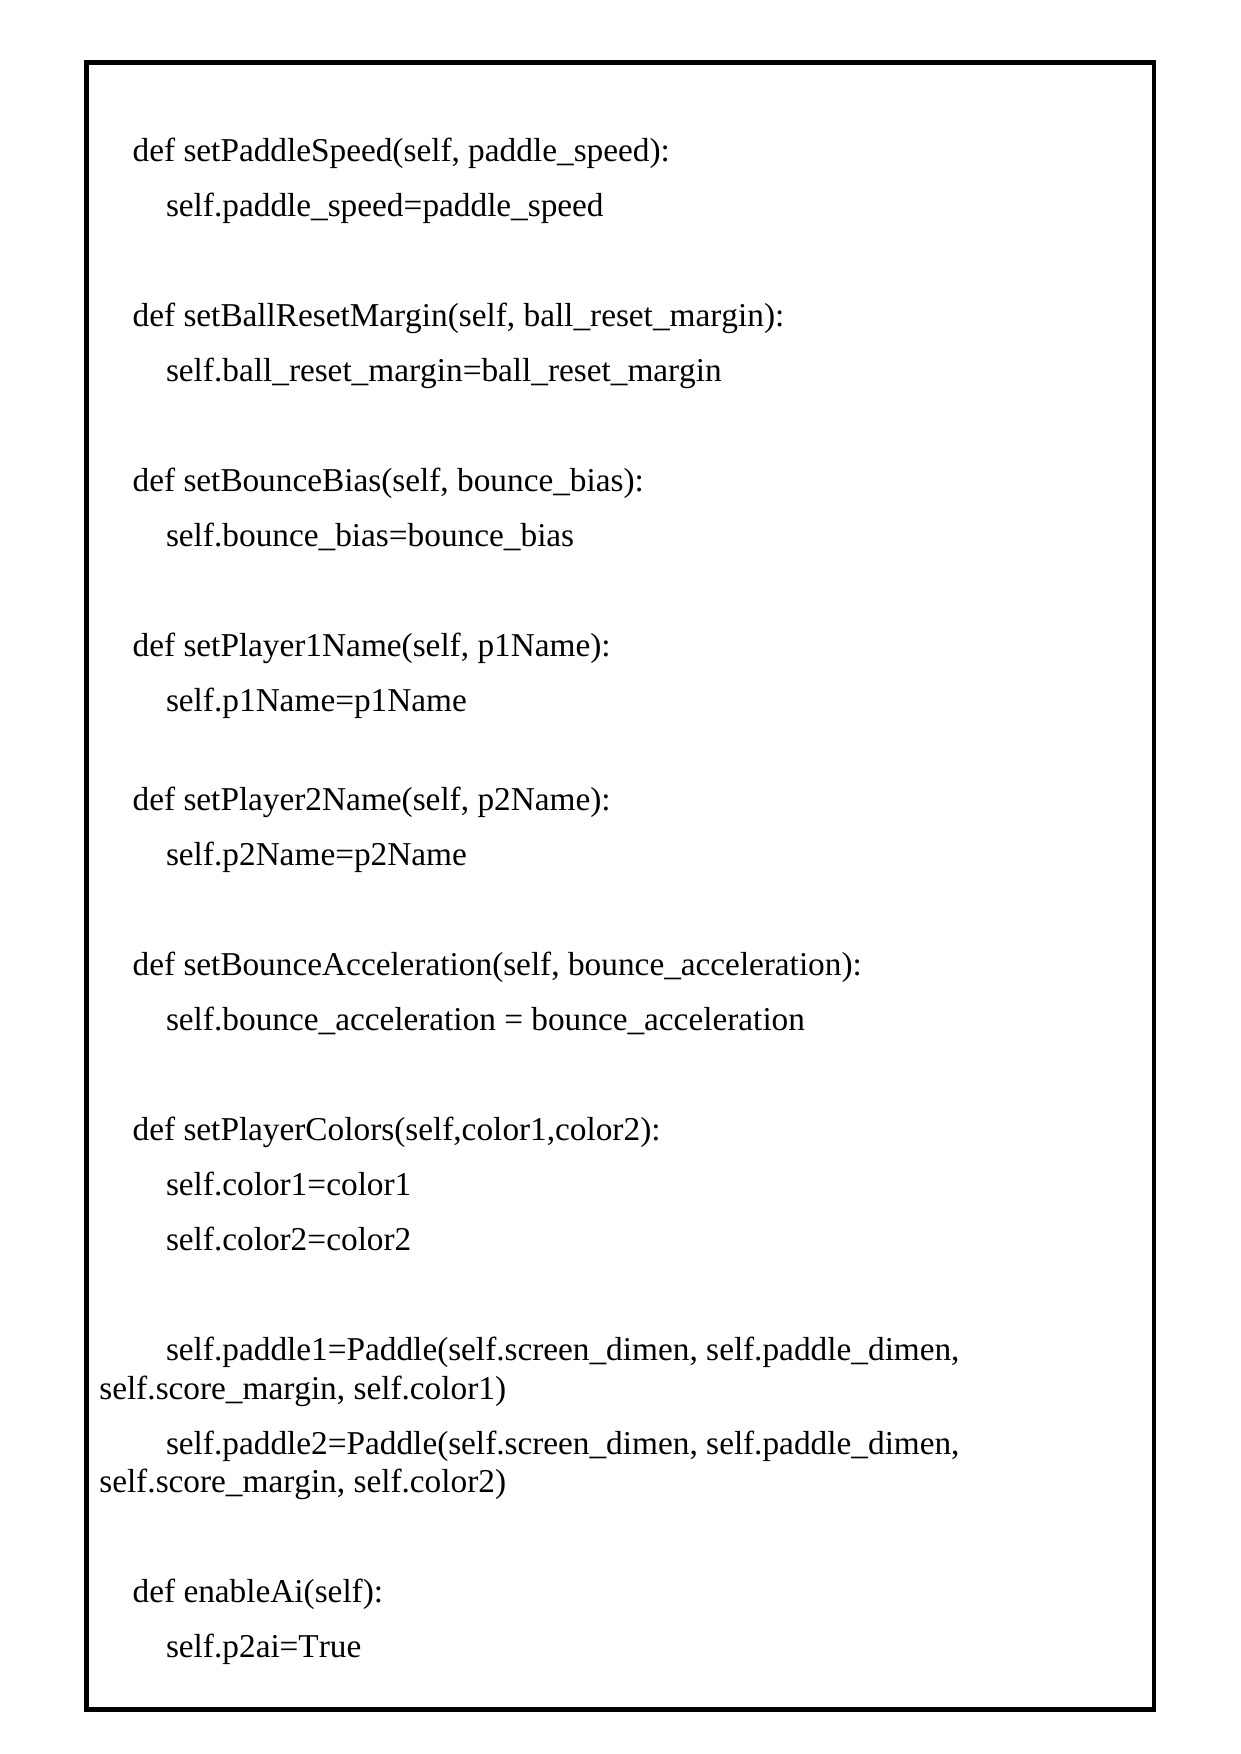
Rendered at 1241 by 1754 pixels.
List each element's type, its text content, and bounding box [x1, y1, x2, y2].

text self.p1Name=p1Name [99, 680, 1141, 718]
text def setPlayer1Name(self, p1Name): [99, 625, 1141, 663]
text def setBallResetMargin(self, ball_reset_margin): [99, 295, 1141, 333]
text self.paddle2=Paddle(self.screen_dimen, self.paddle_dimen, self.score_margin, self.color2) [99, 1423, 1141, 1500]
text self.color1=color1 [99, 1165, 1141, 1203]
text self.ball_reset_margin=ball_reset_margin [99, 350, 1141, 388]
text def setBounceBias(self, bounce_bias): [99, 460, 1141, 498]
text self.p2Name=p2Name [99, 835, 1141, 873]
text self.paddle_speed=paddle_speed [99, 185, 1141, 223]
text def setPaddleSpeed(self, paddle_speed): [99, 130, 1141, 168]
text self.bounce_acceleration = bounce_acceleration [99, 1000, 1141, 1038]
text def setPlayerColors(self,color1,color2): [99, 1110, 1141, 1148]
text self.bounce_bias=bounce_bias [99, 515, 1141, 553]
text def enableAi(self): [99, 1571, 1141, 1610]
text def setPlayer2Name(self, p2Name): [99, 780, 1141, 818]
text self.p2ai=True [99, 1626, 1141, 1665]
text def setBounceAcceleration(self, bounce_acceleration): [99, 945, 1141, 983]
text self.color2=color2 [99, 1220, 1141, 1258]
text self.paddle1=Paddle(self.screen_dimen, self.paddle_dimen, self.score_margin, self.color1) [99, 1330, 1141, 1406]
